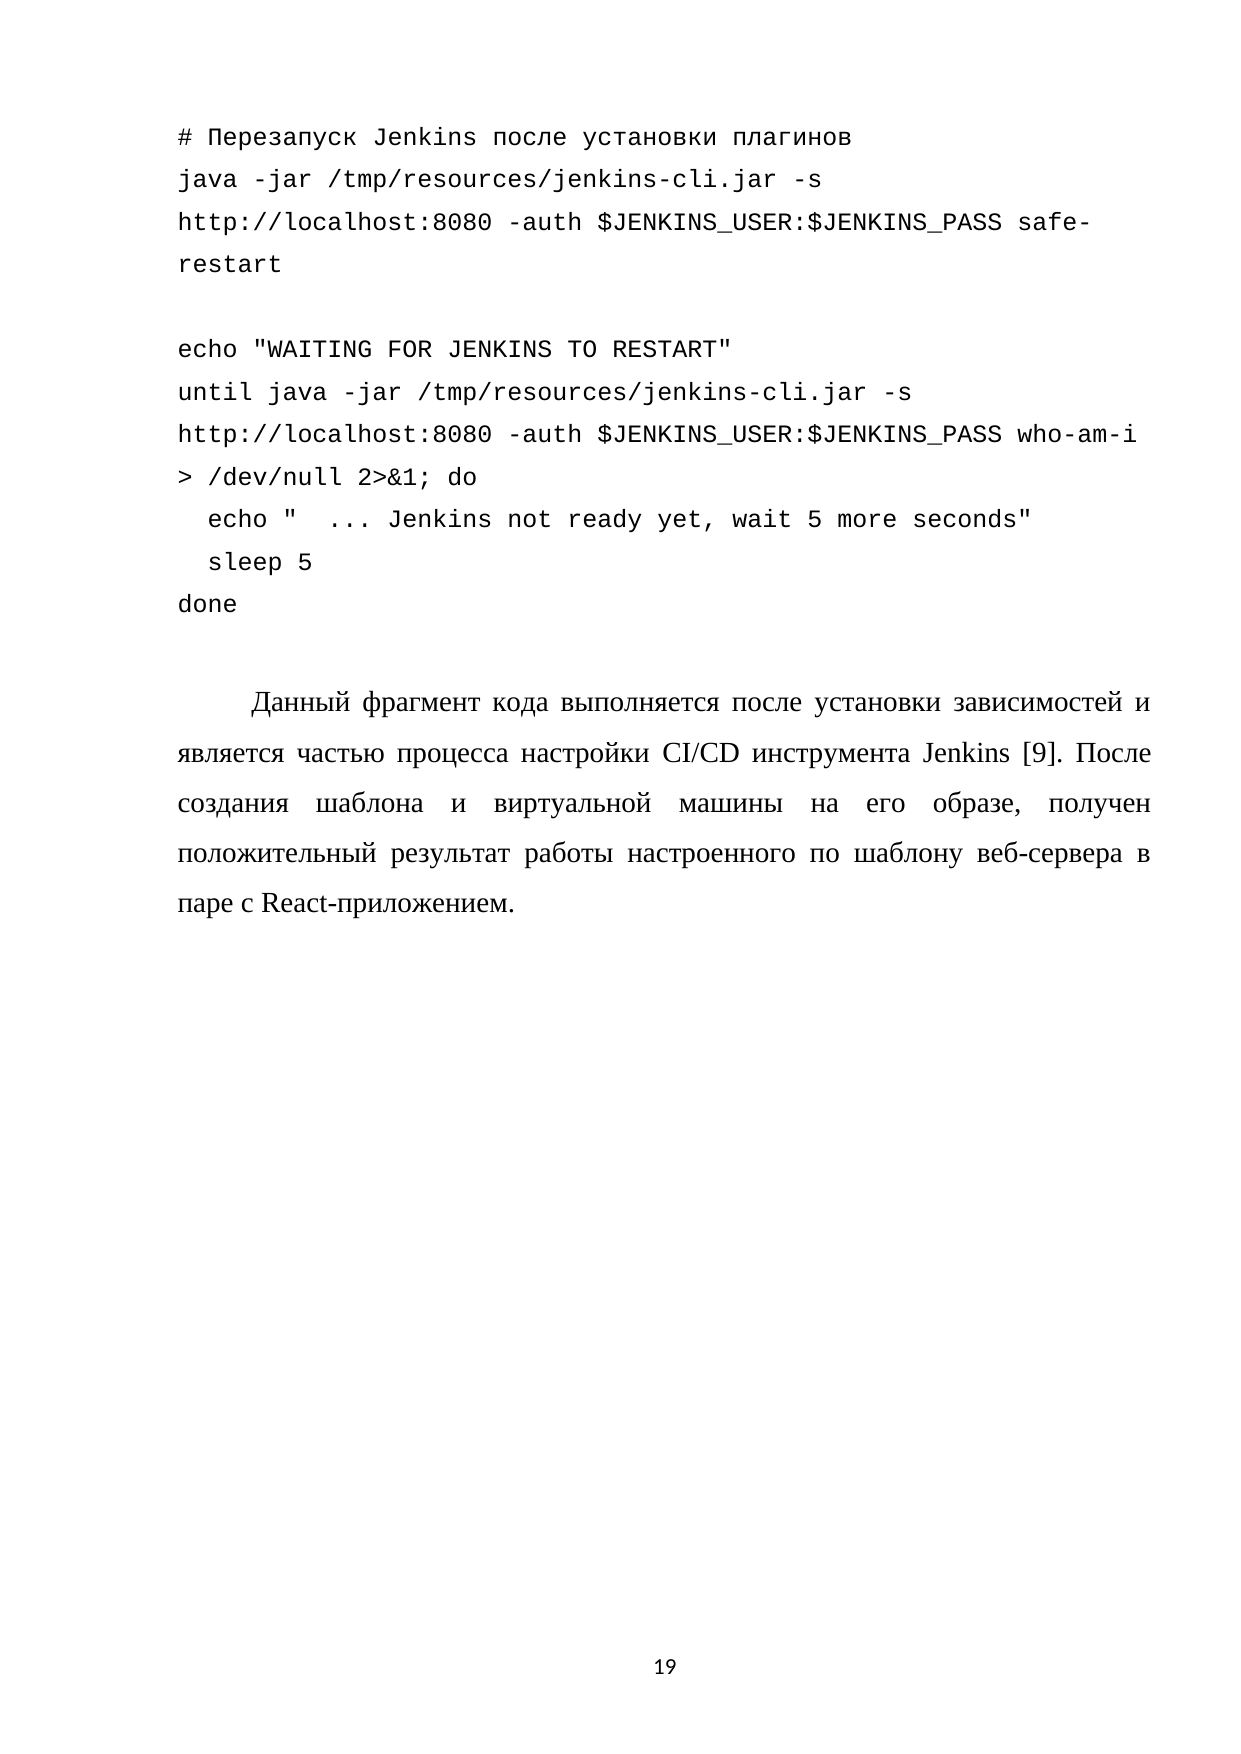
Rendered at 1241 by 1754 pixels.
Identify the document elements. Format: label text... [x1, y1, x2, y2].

text echo "WAITING FOR JENKINS TO RESTART" [177, 337, 1152, 365]
text java -jar /tmp/resources/jenkins-cli.jar -s http://localhost:8080 -auth $JENKINS_USER:$JENKINS_PASS safe-restart [177, 167, 1152, 280]
text until java -jar /tmp/resources/jenkins-cli.jar -s http://localhost:8080 -auth $JENKINS_USER:$JENKINS_PASS who-am-i > /dev/null 2>&1; do [177, 379, 1152, 492]
text # Перезапуск Jenkins после установки плагинов [177, 124, 1152, 152]
text done [177, 592, 1152, 620]
text sleep 5 [177, 549, 1152, 577]
text echo " ... Jenkins not ready yet, wait 5 more seconds" [177, 507, 1152, 535]
text Данный фрагмент кода выполняется после установки зависимостей и является частью процесса настройки CI/CD инструмента Jenkins [9]. После создания шаблона и виртуальной машины на его образе, получен положительный результат работы настроенного по шаблону веб-сервера в паре с React-приложением. [177, 684, 1152, 919]
